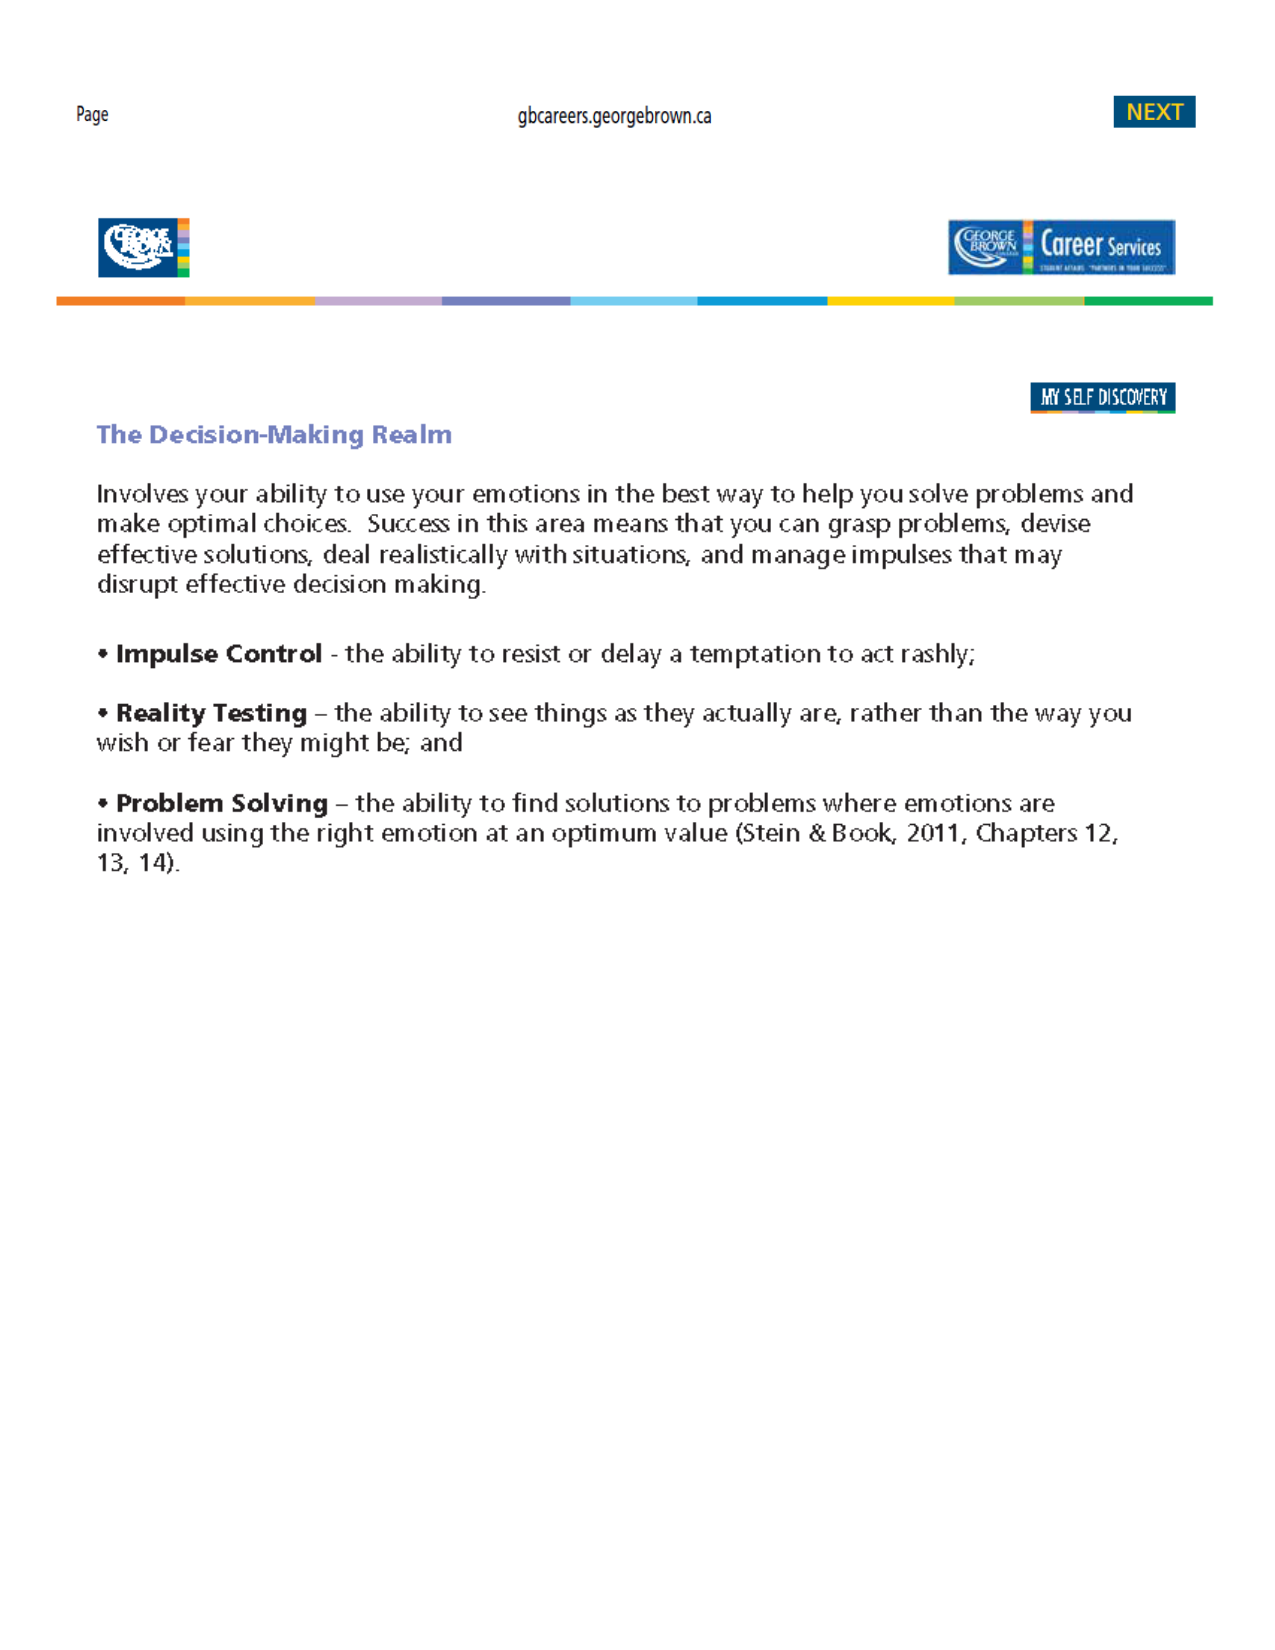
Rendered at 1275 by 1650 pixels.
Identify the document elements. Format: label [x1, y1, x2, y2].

picture [0, 171, 1270, 898]
picture [0, 93, 1270, 153]
